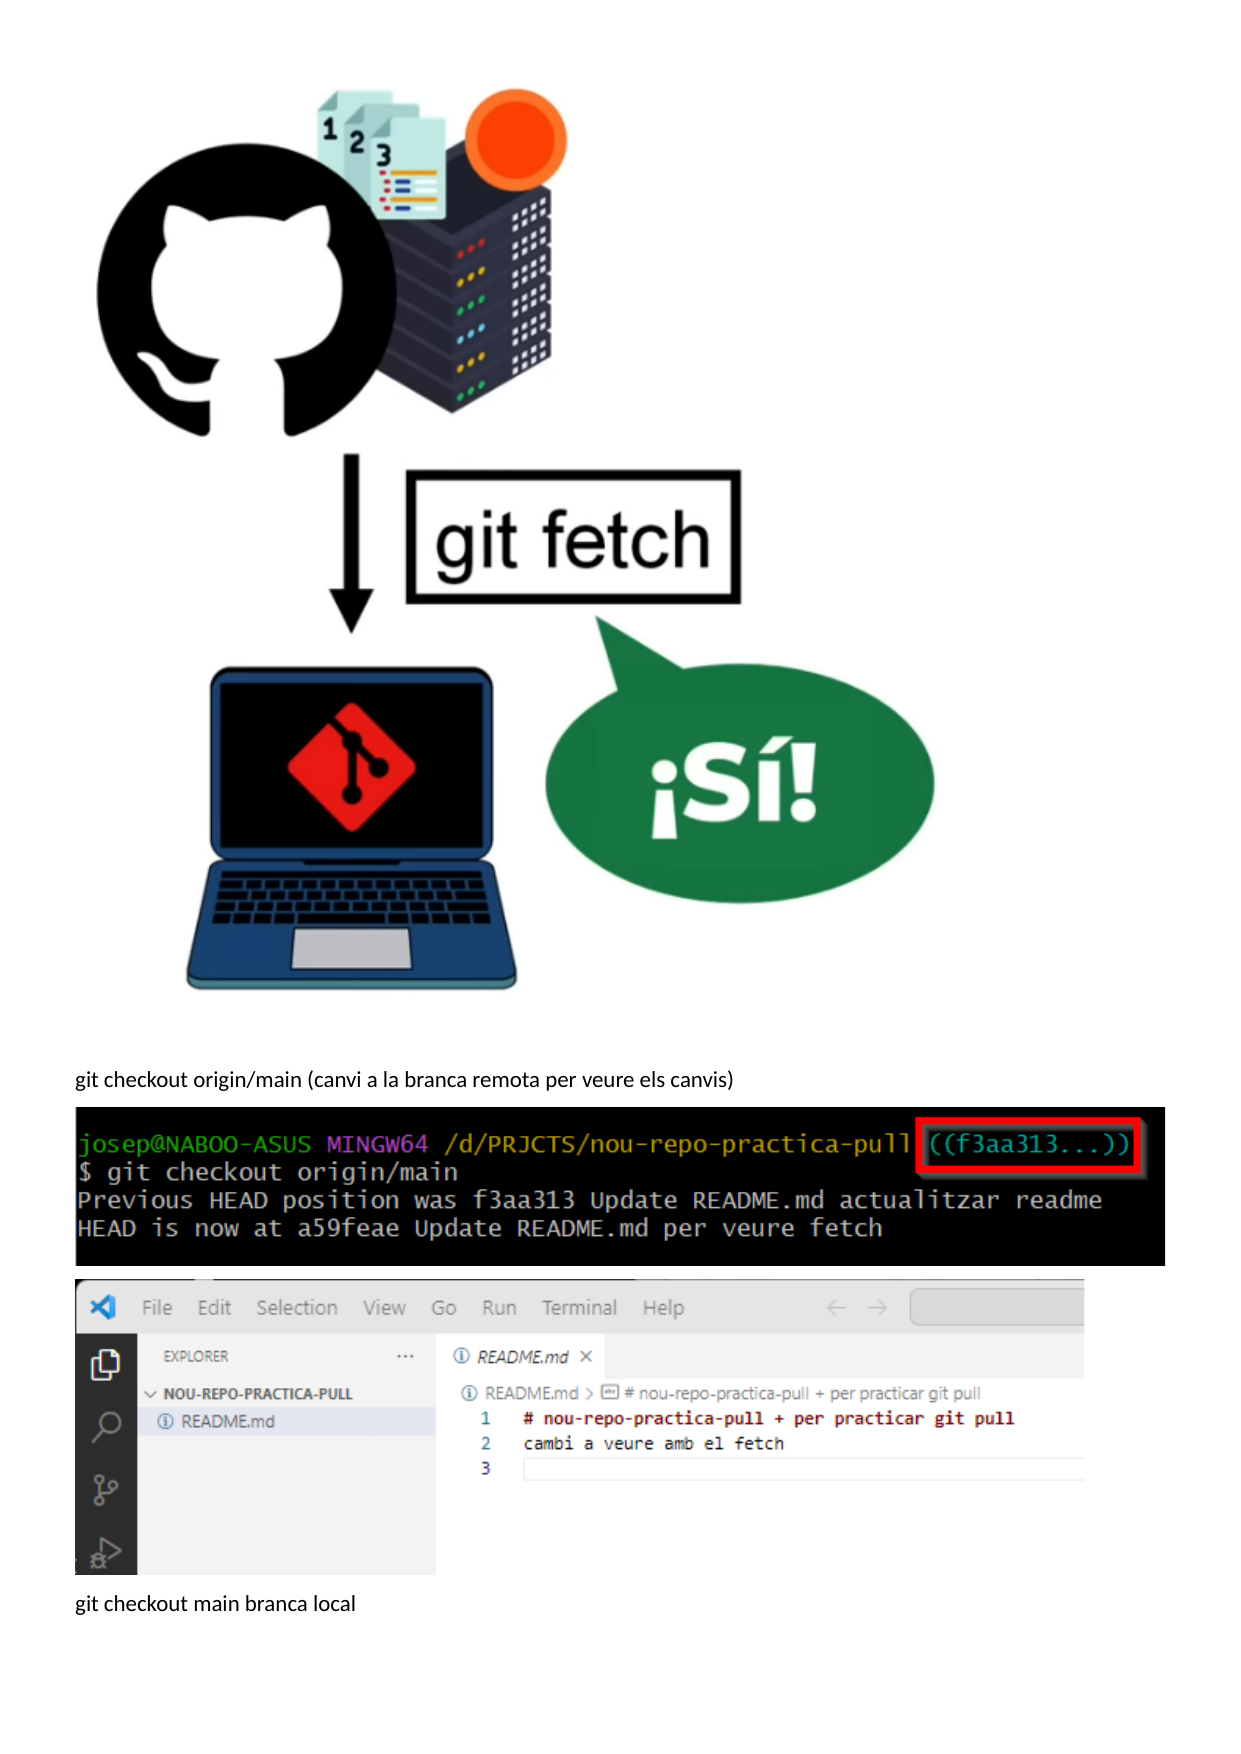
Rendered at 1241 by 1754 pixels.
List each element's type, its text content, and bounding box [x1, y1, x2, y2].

picture [75, 1279, 1085, 1575]
picture [75, 1107, 1166, 1266]
text git checkout main branca local [75, 1589, 1165, 1617]
picture [75, 75, 960, 1010]
text git checkout origin/main (canvi a la branca remota per veure els canvis) [75, 1065, 1165, 1093]
